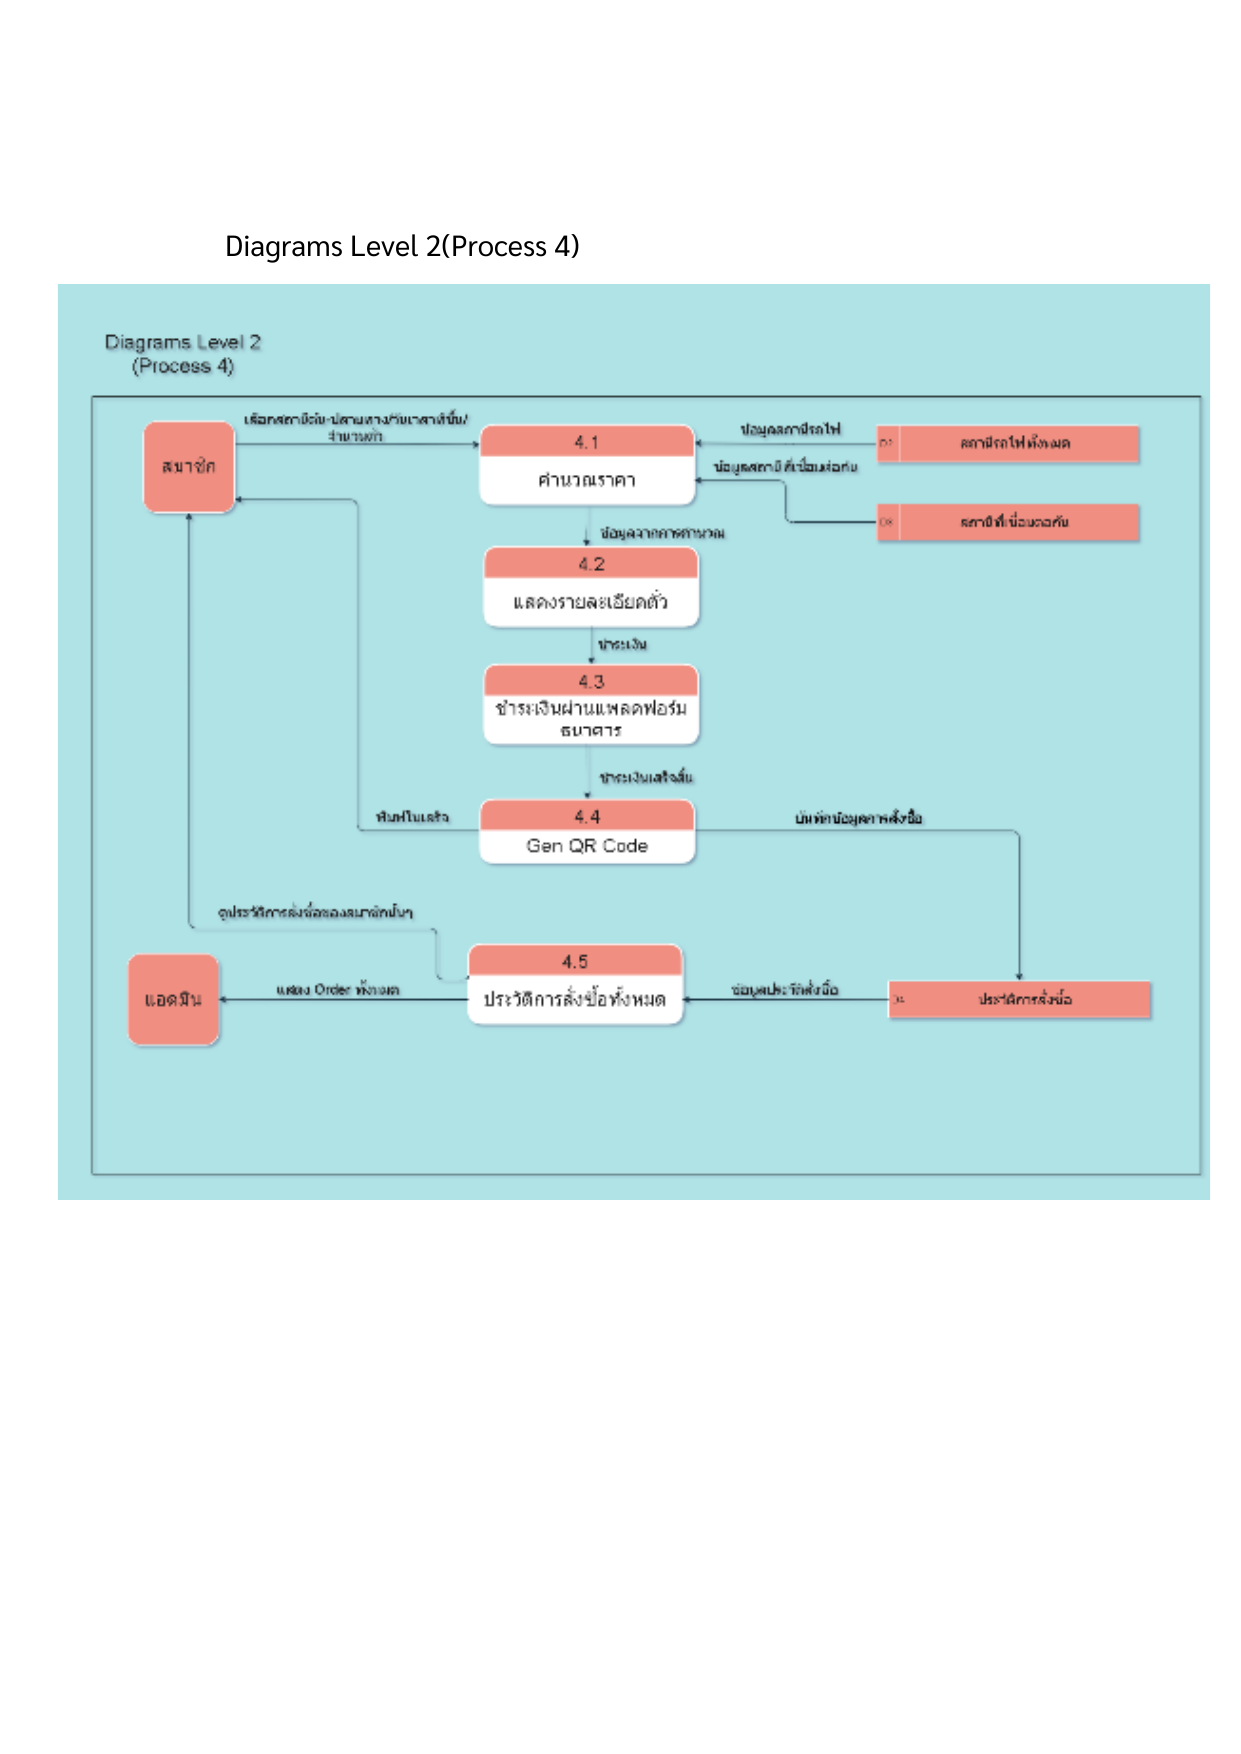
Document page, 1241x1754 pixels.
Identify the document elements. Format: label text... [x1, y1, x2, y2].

picture [57, 284, 1211, 1200]
text Diagrams Level 2(Process 4) [225, 225, 1090, 263]
